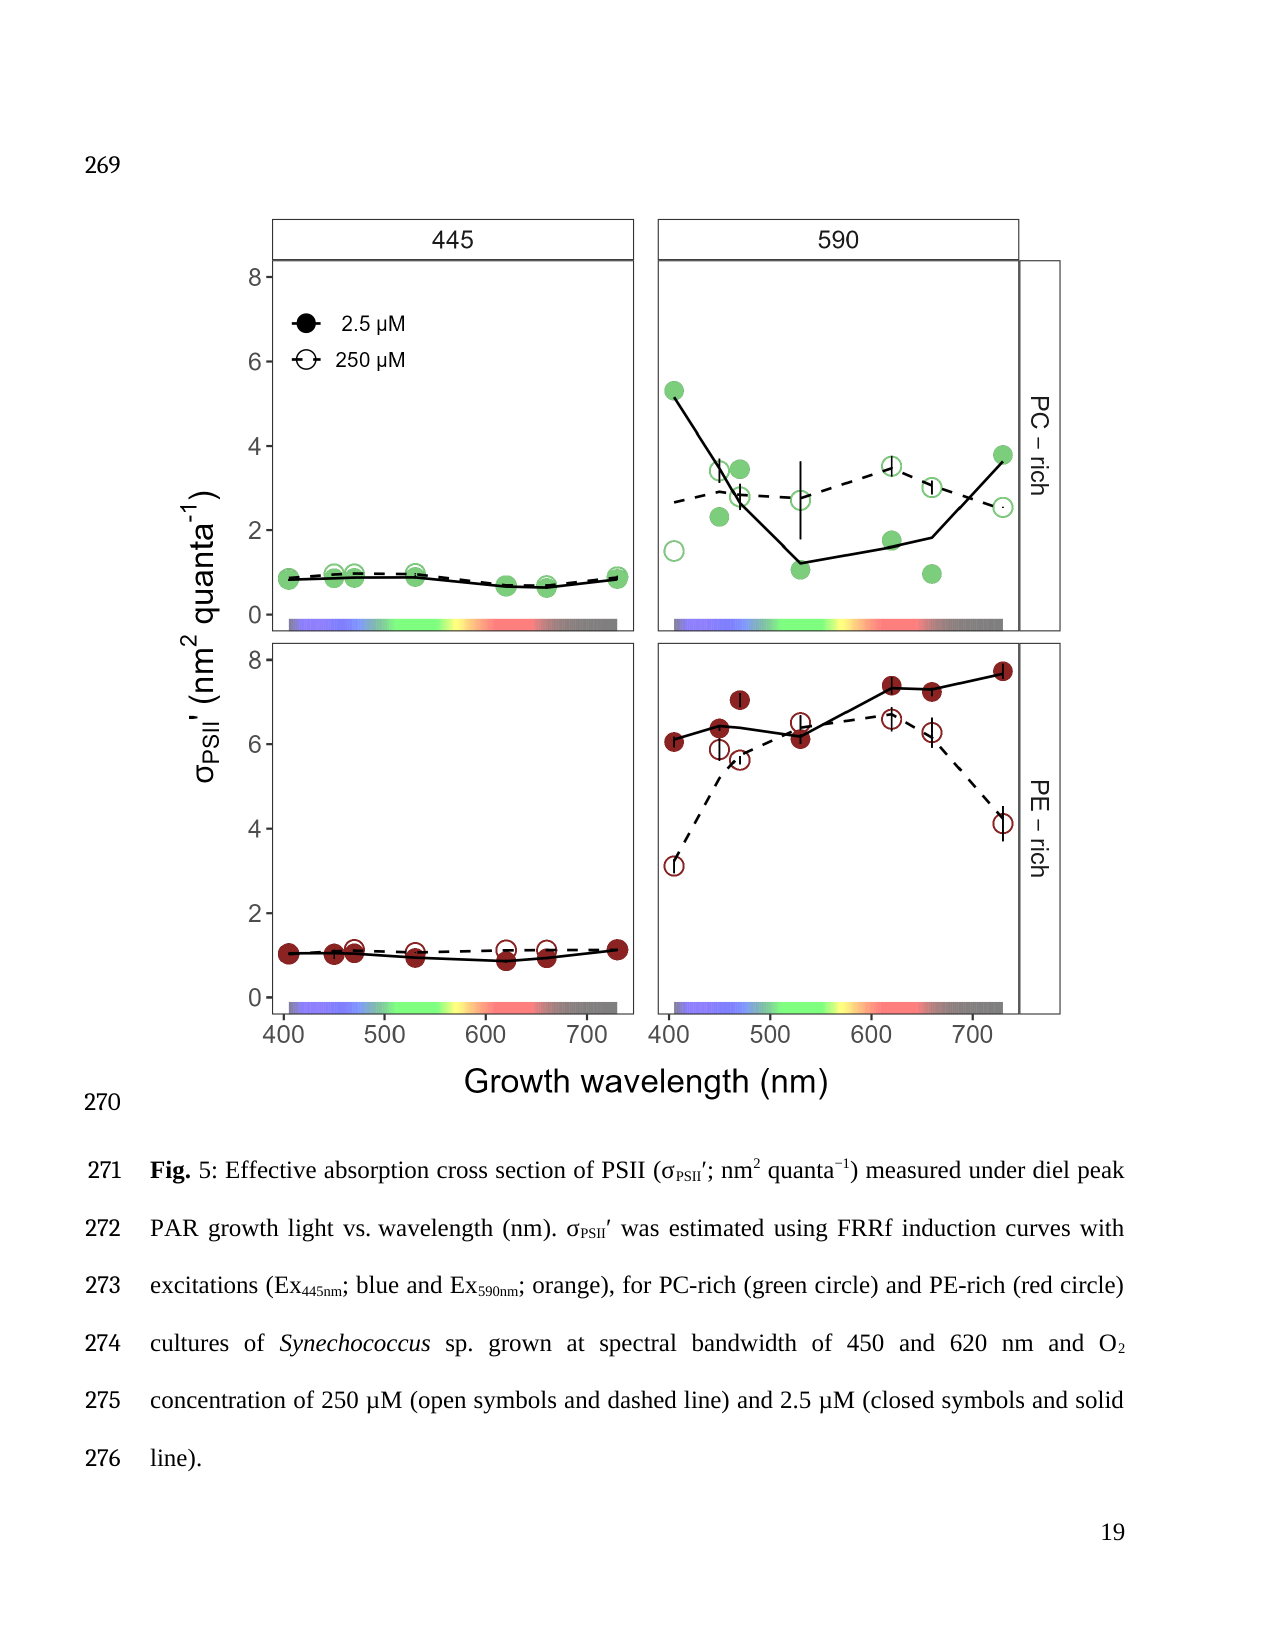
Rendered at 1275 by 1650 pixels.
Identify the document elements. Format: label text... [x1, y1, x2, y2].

text Fig. 5: Effective absorption cross section of PSII (σPSIIʹ; nm2 quanta−1) measured under diel peak PAR growth light vs. wavelength (nm). σPSIIʹ was estimated using FRRf induction curves with excitations (Ex445nm; blue and Ex590nm; orange), for PC-rich (green circle) and PE-rich (red circle) cultures of Synechococcus sp. grown at spectral bandwidth of 450 and 620 nm and O2 concentration of 250 µM (open symbols and dashed line) and 2.5 µM (closed symbols and solid line). [150, 1155, 1125, 1472]
picture [168, 207, 1072, 1111]
